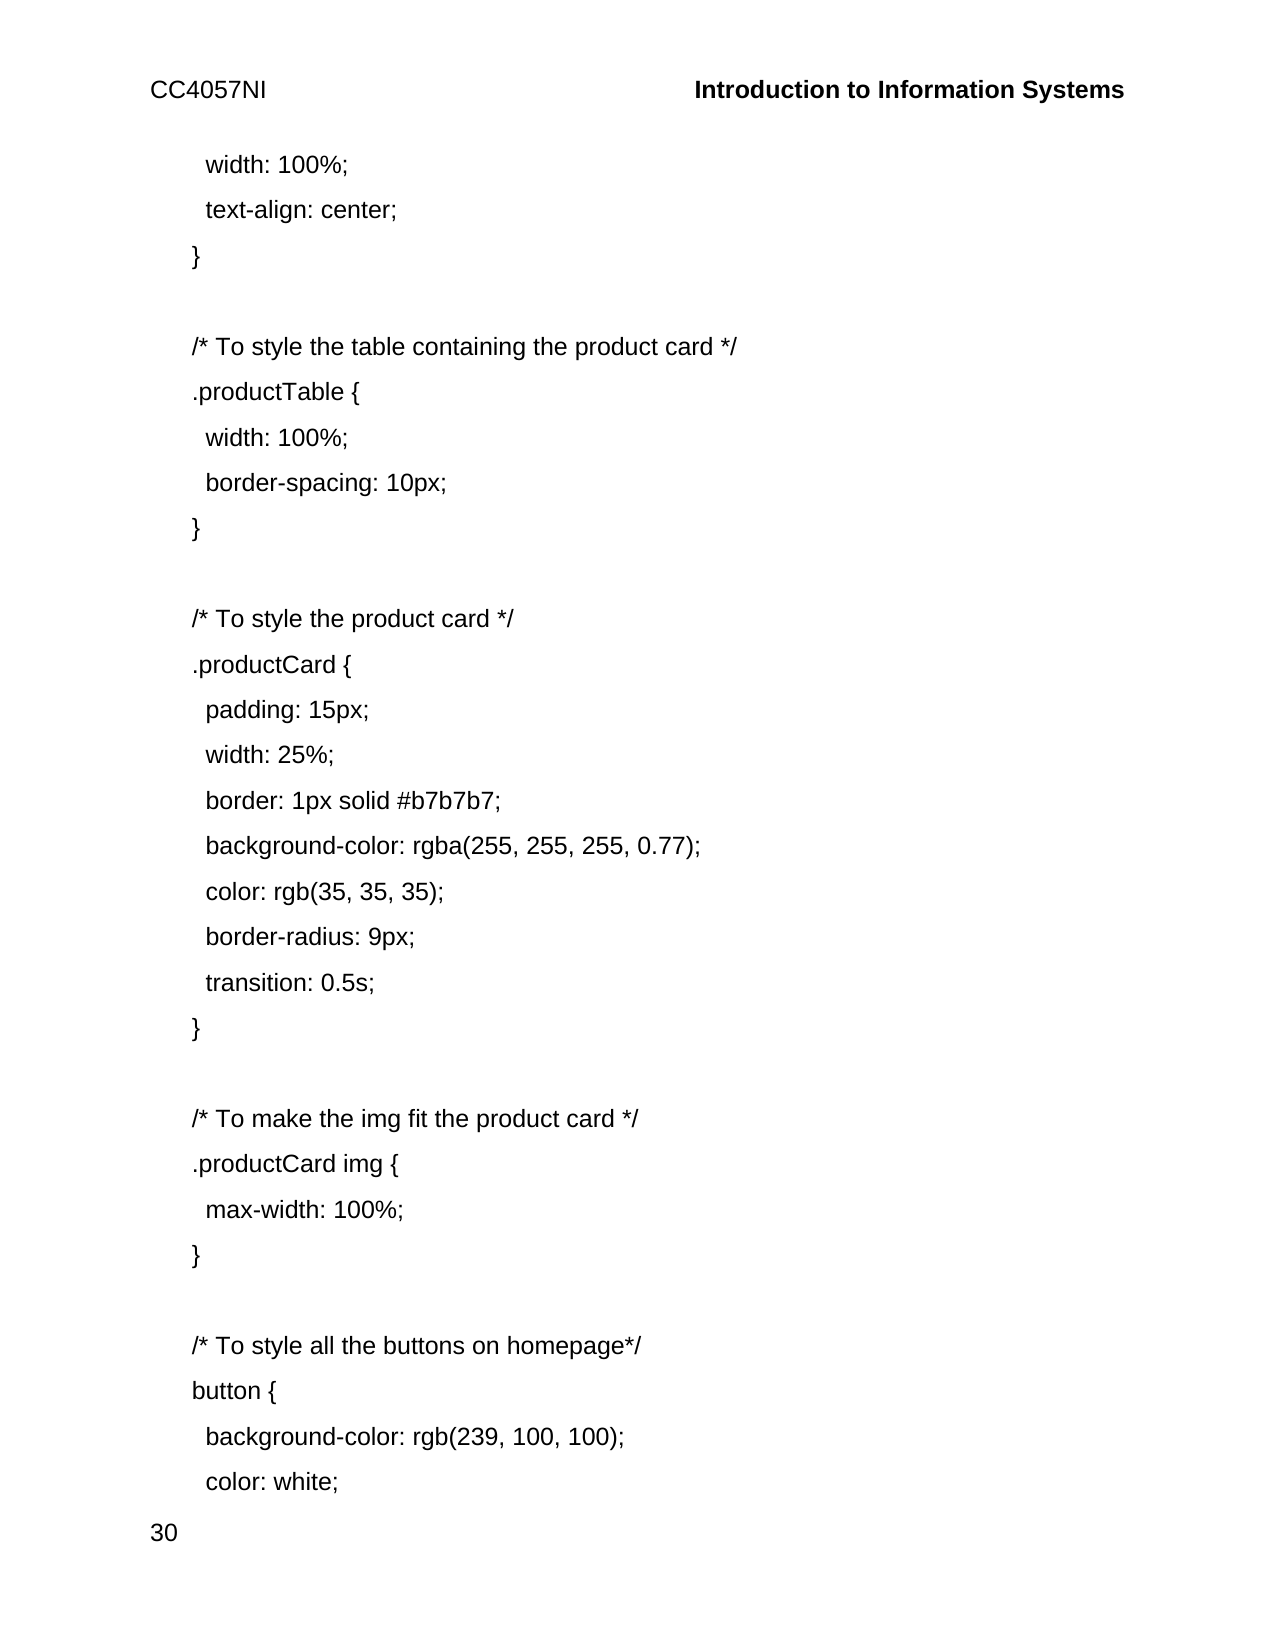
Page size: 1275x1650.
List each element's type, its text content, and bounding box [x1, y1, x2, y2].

text width: 25%; [150, 740, 1125, 769]
text color: rgb(35, 35, 35); [150, 877, 1125, 905]
text .productCard { [150, 649, 1125, 678]
text background-color: rgb(239, 100, 100); [150, 1422, 1125, 1450]
text .productCard img { [150, 1149, 1125, 1178]
text /* To style the table containing the product card */ [150, 332, 1125, 360]
text border-spacing: 10px; [150, 468, 1125, 497]
text text-align: center; [150, 195, 1125, 224]
text color: white; [150, 1467, 1125, 1496]
text border: 1px solid #b7b7b7; [150, 786, 1125, 814]
text width: 100%; [150, 150, 1125, 179]
text } [150, 1013, 1125, 1042]
text border-radius: 9px; [150, 922, 1125, 951]
text padding: 15px; [150, 695, 1125, 724]
text width: 100%; [150, 422, 1125, 451]
text } [150, 1240, 1125, 1269]
text .productTable { [150, 377, 1125, 406]
text max-width: 100%; [150, 1194, 1125, 1223]
text button { [150, 1376, 1125, 1405]
text /* To style all the buttons on homepage*/ [150, 1331, 1125, 1359]
text background-color: rgba(255, 255, 255, 0.77); [150, 831, 1125, 860]
text /* To style the product card */ [150, 604, 1125, 633]
text } [150, 241, 1125, 269]
text /* To make the img fit the product card */ [150, 1104, 1125, 1132]
text } [150, 513, 1125, 542]
text transition: 0.5s; [150, 967, 1125, 996]
